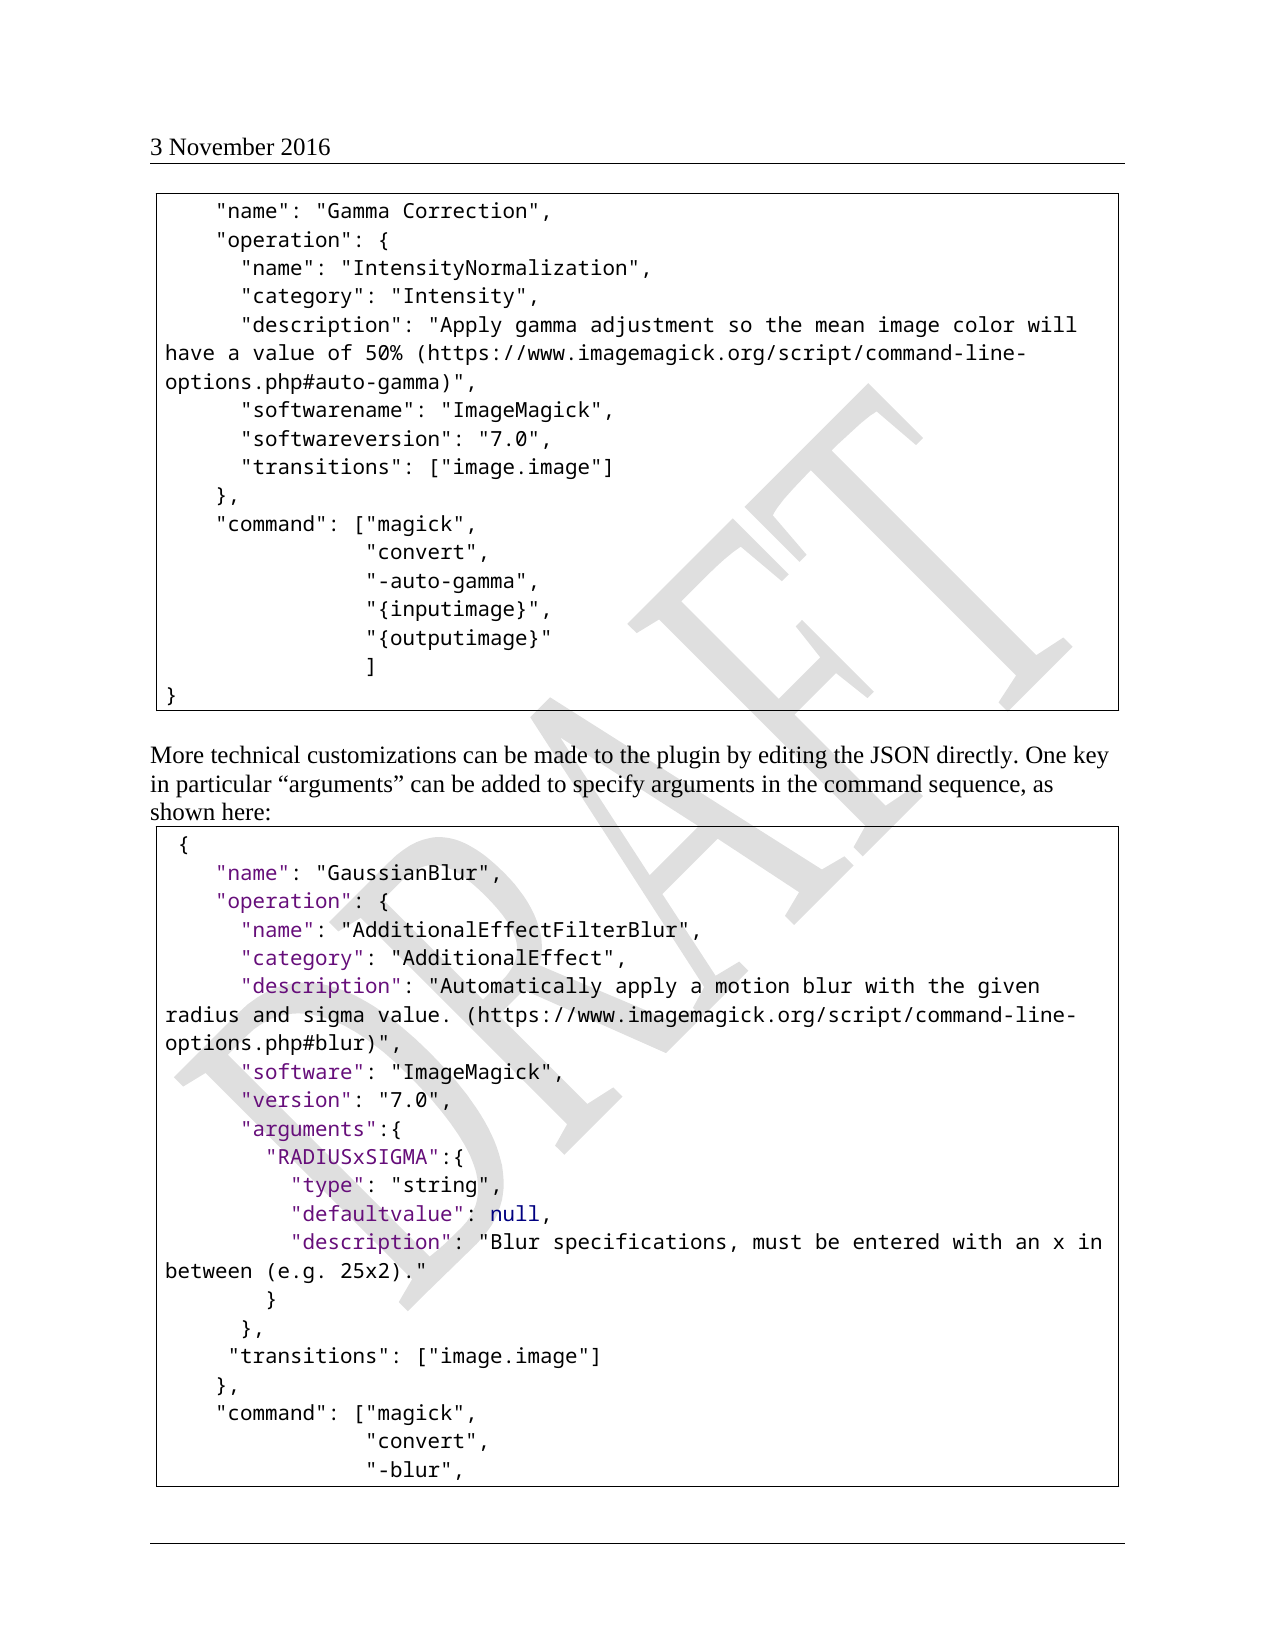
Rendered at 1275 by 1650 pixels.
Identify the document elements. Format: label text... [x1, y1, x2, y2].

text "command": ["magick", [157, 506, 1118, 534]
text "{inputimage}", [157, 591, 1118, 620]
text "transitions": ["image.image"] [157, 449, 1118, 477]
text "category": "Intensity", [157, 278, 1118, 307]
text "-auto-gamma", [157, 563, 1118, 591]
text "softwarename": "ImageMagick", [157, 392, 1118, 421]
text "name": "Gamma Correction", [157, 194, 1118, 222]
text "{outputimage}" [157, 620, 1118, 648]
text "operation": { [157, 222, 1118, 250]
text "convert", [157, 534, 1118, 563]
text }, [157, 477, 1118, 506]
text "name": "IntensityNormalization", [157, 250, 1118, 278]
text } [157, 677, 1118, 710]
text More technical customizations can be made to the plugin by editing the JSON directly. One key in particular “arguments” can be added to specify arguments in the command sequence, as shown here: [150, 740, 1125, 826]
text "description": "Apply gamma adjustment so the mean image color will have a value of 50% (https://www.imagemagick.org/script/command-line-options.php#auto-gamma)", [157, 307, 1118, 392]
text ] [157, 648, 1118, 677]
text "softwareversion": "7.0", [157, 421, 1118, 449]
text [157, 827, 1118, 1486]
